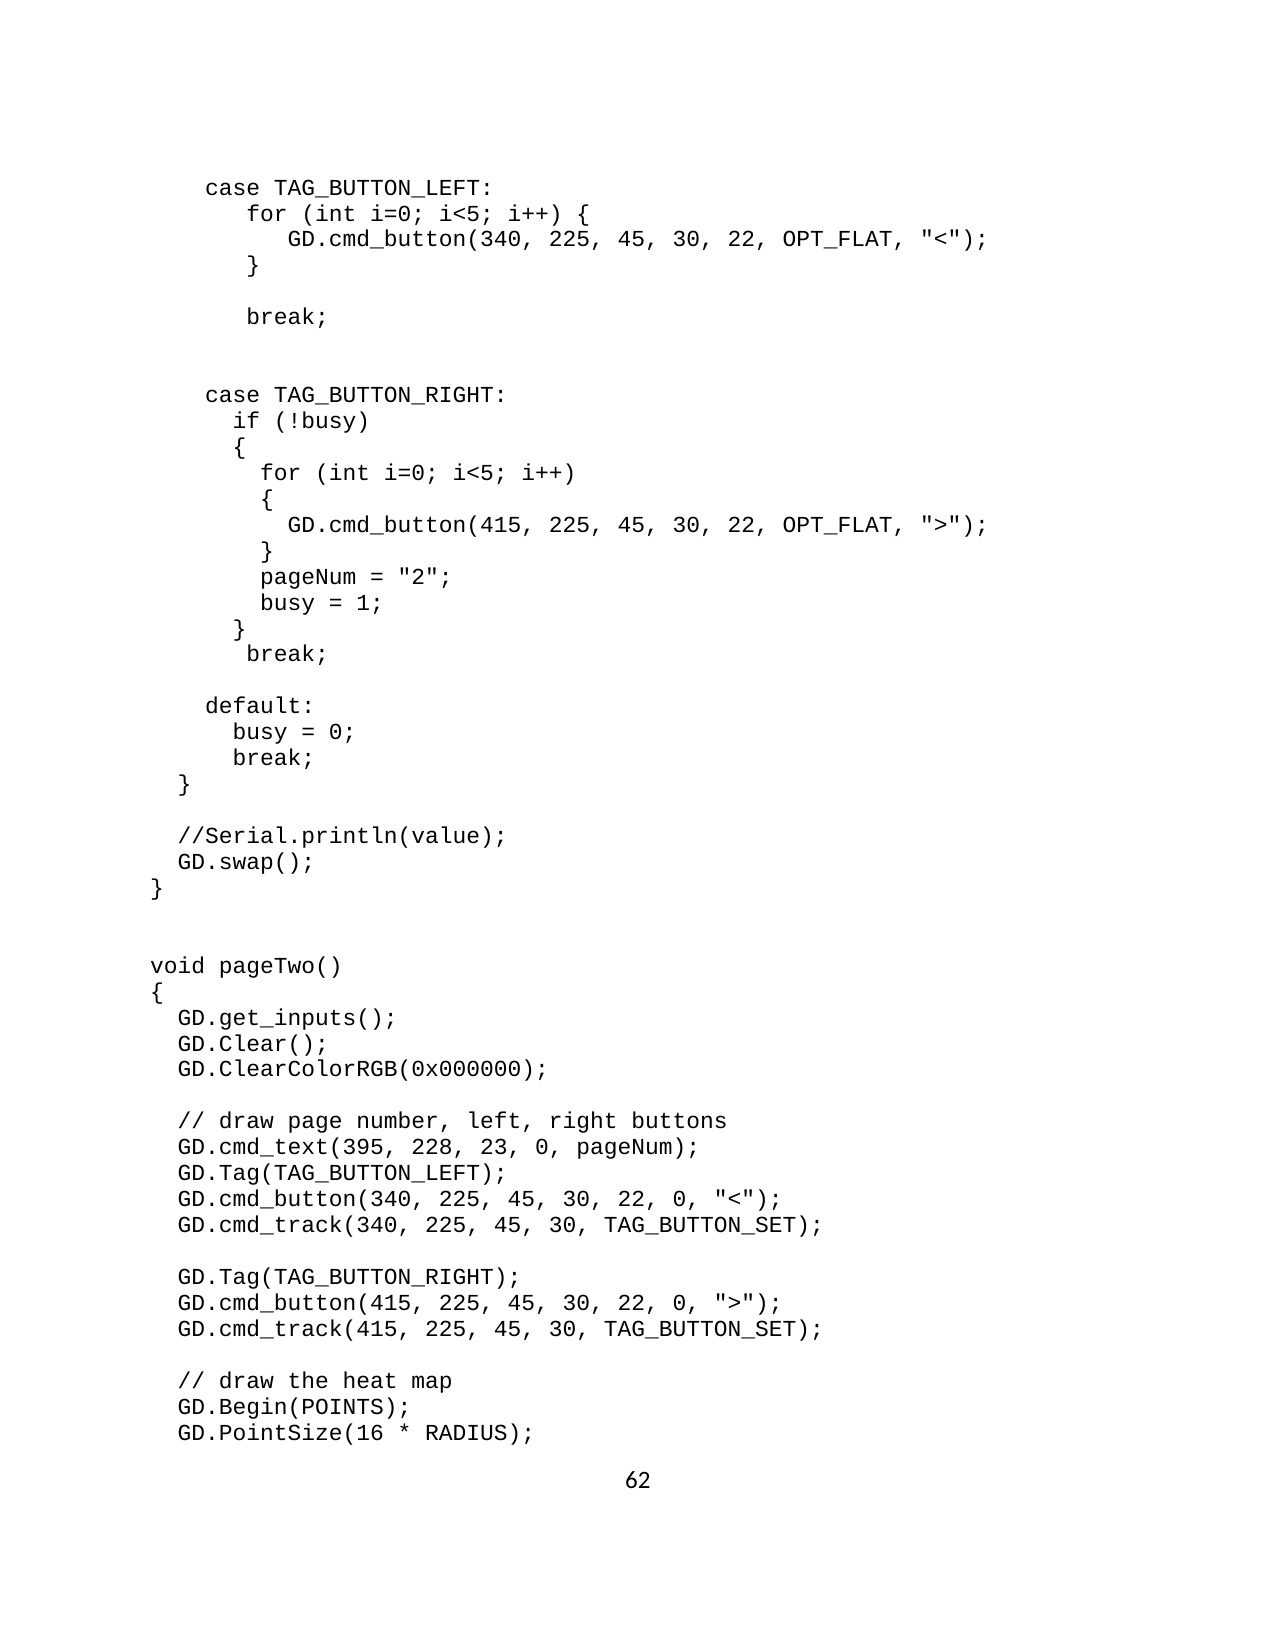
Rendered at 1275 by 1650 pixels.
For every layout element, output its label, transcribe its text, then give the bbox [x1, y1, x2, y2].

text GD.PointSize(16 * RADIUS); [150, 1421, 1125, 1447]
text GD.cmd_track(340, 225, 45, 30, TAG_BUTTON_SET); [150, 1213, 1125, 1239]
text GD.ClearColorRGB(0x000000); [150, 1058, 1125, 1084]
text break; [150, 643, 1125, 669]
text GD.Tag(TAG_BUTTON_RIGHT); [150, 1265, 1125, 1291]
text break; [150, 747, 1125, 772]
text GD.cmd_text(395, 228, 23, 0, pageNum); [150, 1136, 1125, 1162]
text } [150, 539, 1125, 565]
text pageNum = "2"; [150, 565, 1125, 591]
text // draw page number, left, right buttons [150, 1110, 1125, 1136]
text GD.cmd_button(340, 225, 45, 30, 22, OPT_FLAT, "<"); [150, 228, 1125, 254]
text default: [150, 695, 1125, 721]
text GD.cmd_button(415, 225, 45, 30, 22, 0, ">"); [150, 1291, 1125, 1317]
text { [150, 487, 1125, 513]
text } [150, 772, 1125, 798]
text GD.cmd_track(415, 225, 45, 30, TAG_BUTTON_SET); [150, 1317, 1125, 1343]
text for (int i=0; i<5; i++) [150, 461, 1125, 487]
text GD.swap(); [150, 850, 1125, 876]
text } [150, 617, 1125, 643]
text void pageTwo() [150, 954, 1125, 980]
text // draw the heat map [150, 1369, 1125, 1395]
text break; [150, 306, 1125, 332]
text { [150, 980, 1125, 1006]
text case TAG_BUTTON_LEFT: [150, 176, 1125, 202]
text case TAG_BUTTON_RIGHT: [150, 383, 1125, 409]
text GD.Clear(); [150, 1032, 1125, 1058]
text { [150, 435, 1125, 461]
text GD.Tag(TAG_BUTTON_LEFT); [150, 1162, 1125, 1187]
text } [150, 254, 1125, 280]
text //Serial.println(value); [150, 824, 1125, 850]
text GD.get_inputs(); [150, 1006, 1125, 1032]
text GD.cmd_button(340, 225, 45, 30, 22, 0, "<"); [150, 1187, 1125, 1213]
text } [150, 876, 1125, 902]
text GD.cmd_button(415, 225, 45, 30, 22, OPT_FLAT, ">"); [150, 513, 1125, 539]
text busy = 0; [150, 721, 1125, 747]
text busy = 1; [150, 591, 1125, 617]
text if (!busy) [150, 409, 1125, 435]
text GD.Begin(POINTS); [150, 1395, 1125, 1421]
text for (int i=0; i<5; i++) { [150, 202, 1125, 228]
